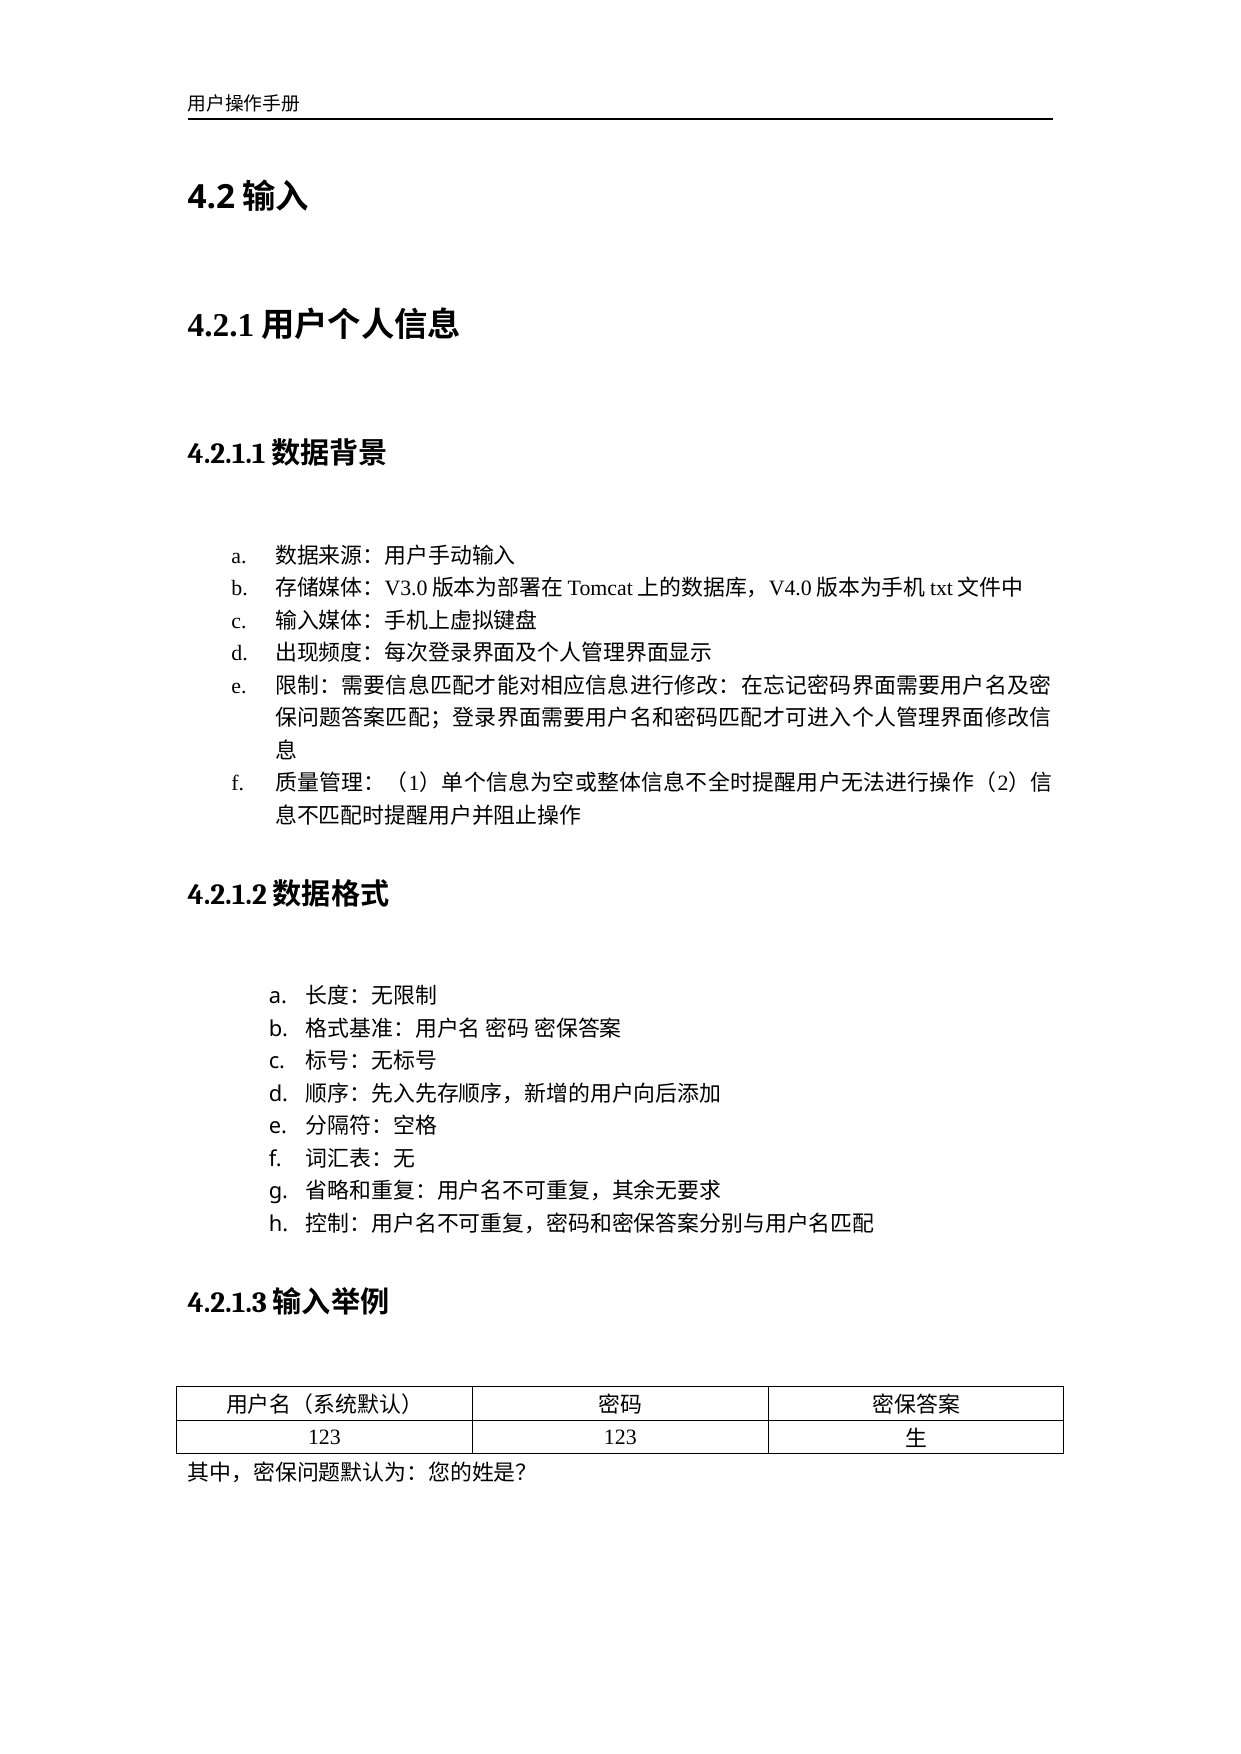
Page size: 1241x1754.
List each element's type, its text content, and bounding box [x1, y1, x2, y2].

table_header 用户名（系统默认） [177, 1387, 472, 1419]
list 分隔符：空格 [268, 1108, 1053, 1140]
list 限制：需要信息匹配才能对相应信息进行修改：在忘记密码界面需要用户名及密保问题答案匹配；登录界面需要用户名和密码匹配才可进入个人管理界面修改信息 [231, 667, 1053, 765]
list 输入媒体：手机上虚拟键盘 [231, 602, 1053, 635]
table_cell 生 [769, 1421, 1063, 1453]
table_cell 123 [177, 1421, 472, 1453]
list 控制：用户名不可重复，密码和密保答案分别与用户名匹配 [268, 1205, 1053, 1238]
table_cell 123 [473, 1421, 768, 1453]
list 存储媒体：V3.0版本为部署在Tomcat上的数据库，V4.0版本为手机txt文件中 [231, 570, 1053, 602]
table_header 密码 [473, 1387, 768, 1419]
list 标号：无标号 [268, 1043, 1053, 1075]
subtitle 4.2.1.3输入举例 [187, 1267, 1053, 1332]
list 省略和重复：用户名不可重复，其余无要求 [268, 1173, 1053, 1205]
subtitle 4.2.1.2数据格式 [187, 859, 1053, 924]
list 质量管理：（1）单个信息为空或整体信息不全时提醒用户无法进行操作（2）信息不匹配时提醒用户并阻止操作 [231, 765, 1053, 830]
subtitle 4.2.1用户个人信息 [187, 289, 1053, 354]
list 格式基准：用户名 密码 密保答案 [268, 1010, 1053, 1043]
table_header 密保答案 [769, 1387, 1063, 1419]
subtitle 4.2输入 [187, 162, 1053, 227]
list 长度：无限制 [268, 978, 1053, 1010]
list 数据来源：用户手动输入 [231, 537, 1053, 570]
text 其中，密保问题默认为：您的姓是？ [187, 1454, 1053, 1487]
list 出现频度：每次登录界面及个人管理界面显示 [231, 635, 1053, 667]
subtitle 4.2.1.1数据背景 [187, 418, 1053, 483]
list 词汇表：无 [268, 1140, 1053, 1173]
list 顺序：先入先存顺序，新增的用户向后添加 [268, 1075, 1053, 1108]
